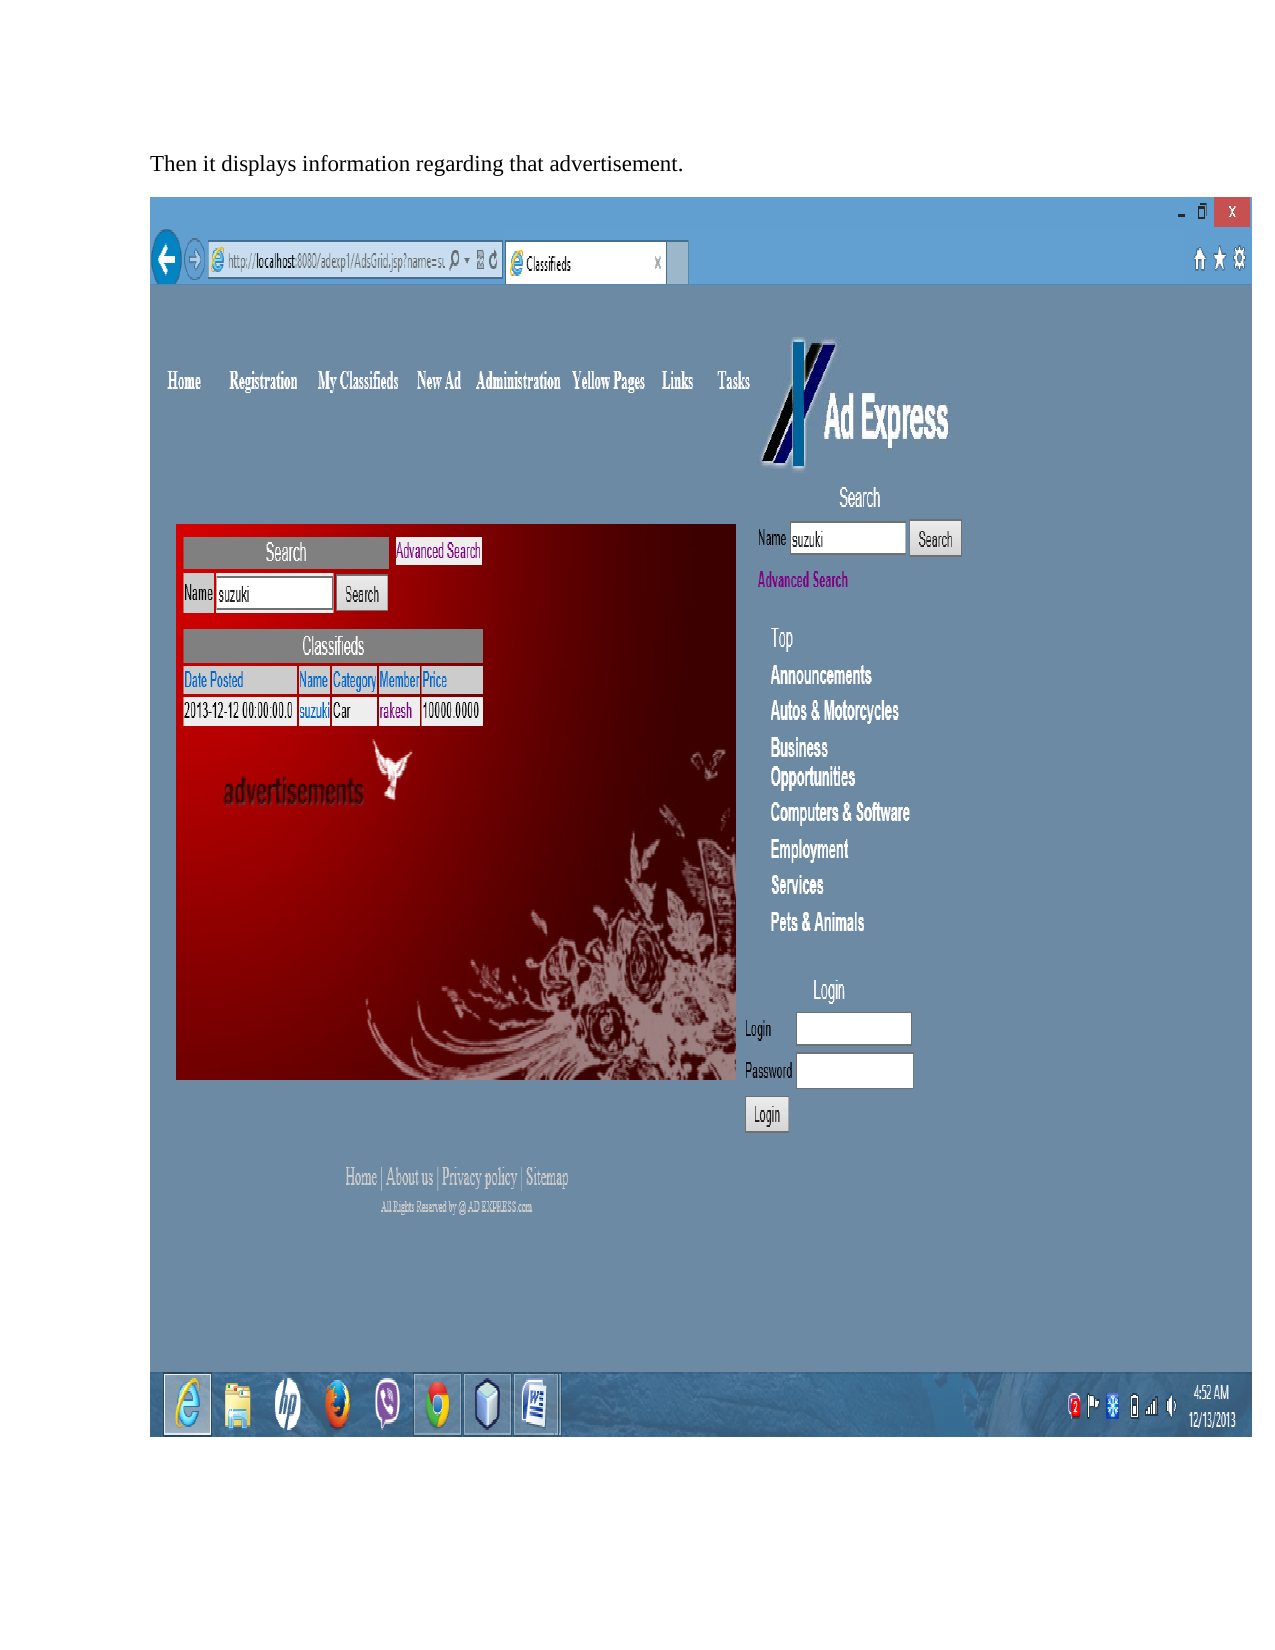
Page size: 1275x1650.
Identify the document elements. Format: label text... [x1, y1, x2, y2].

picture [150, 197, 1252, 1437]
text Then it displays information regarding that advertisement. [150, 150, 1125, 176]
